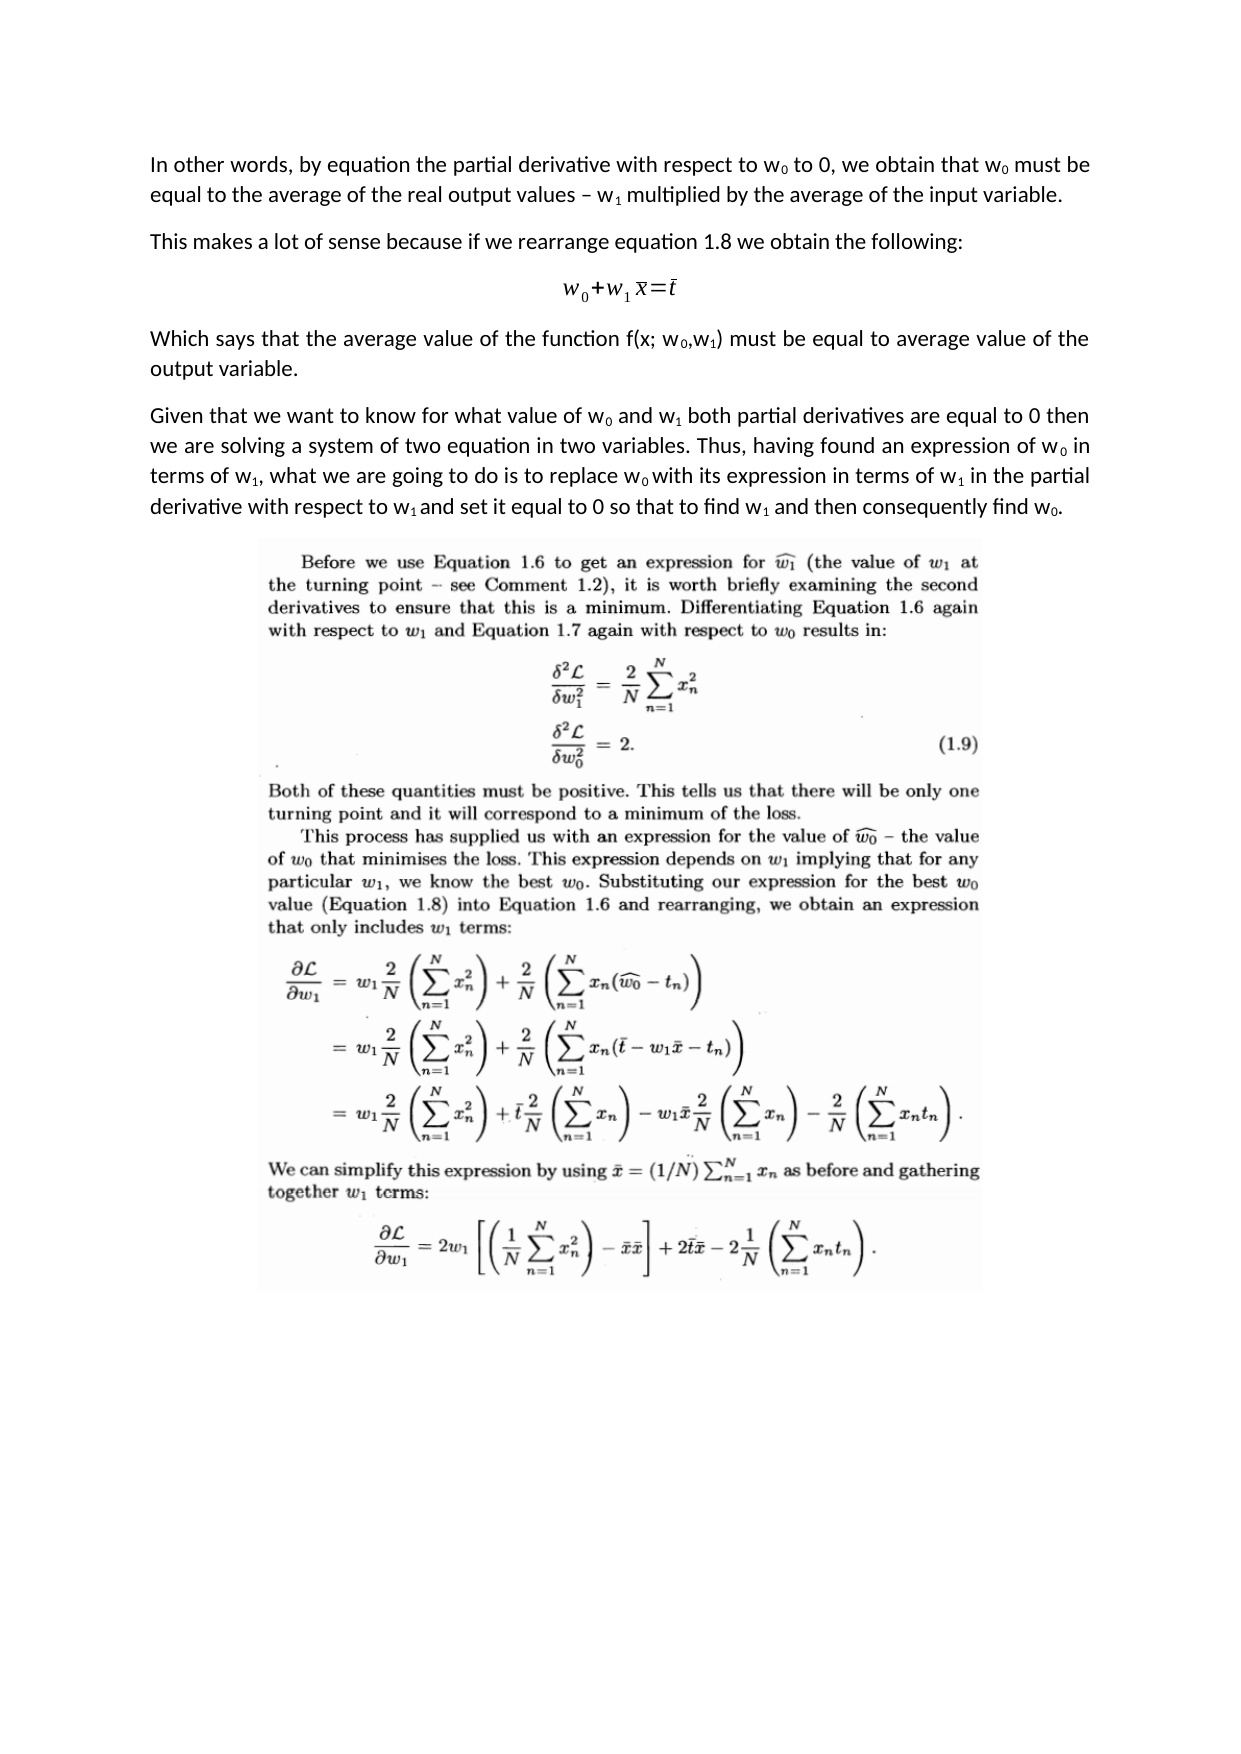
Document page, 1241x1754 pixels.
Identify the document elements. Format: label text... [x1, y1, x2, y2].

text This makes a lot of sense because if we rearrange equation 1.8 we obtain the following: [150, 227, 1090, 255]
picture [257, 538, 983, 1291]
text Given that we want to know for what value of w0 and w1 both partial derivatives are equal to 0 then we are solving a system of two equation in two variables. Thus, having found an expression of w0 in terms of w1, what we are going to do is to replace w0 with its expression in terms of w1 in the partial derivative with respect to w1 and set it equal to 0 so that to find w1 and then consequently find w0. [150, 401, 1090, 520]
text Which says that the average value of the function f(x; w0,w1) must be equal to average value of the output variable. [150, 324, 1090, 382]
text In other words, by equation the partial derivative with respect to w0 to 0, we obtain that w0 must be equal to the average of the real output values – w1 multiplied by the average of the input variable. [150, 150, 1090, 208]
